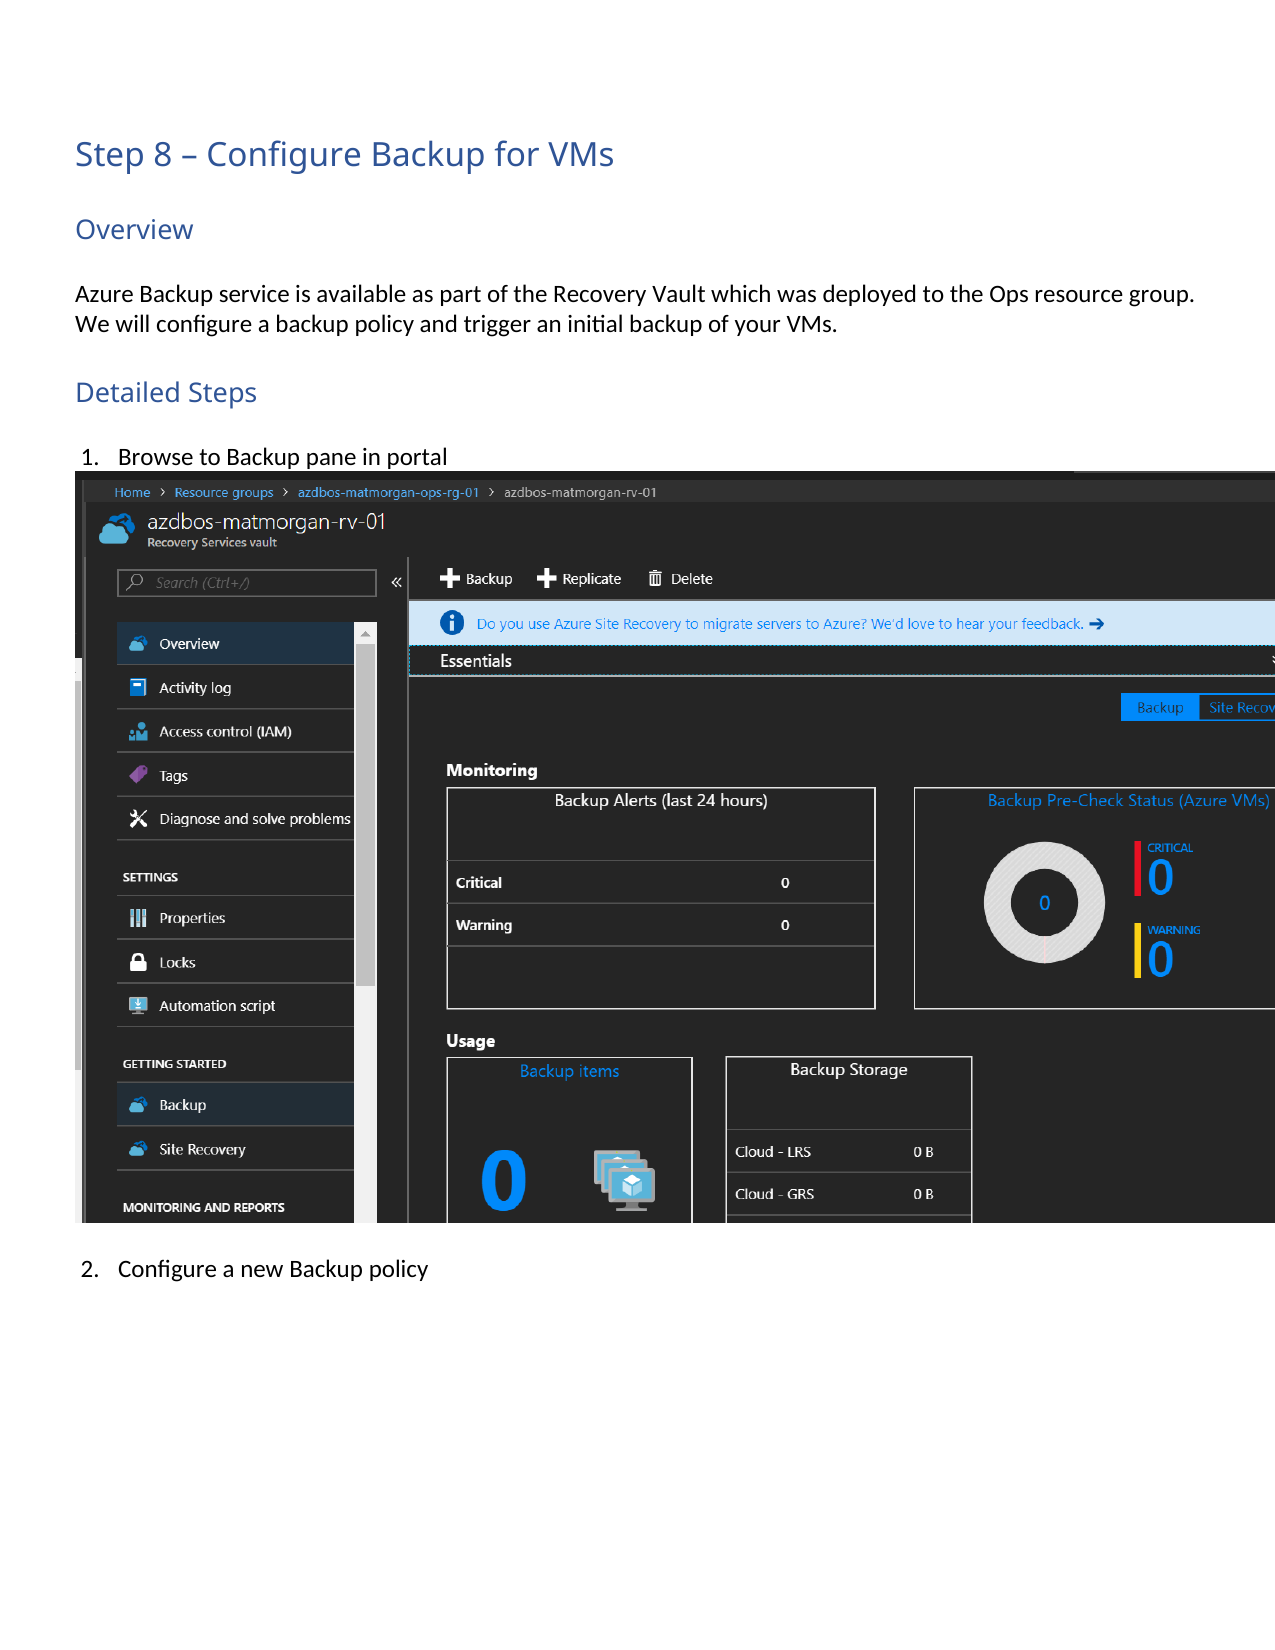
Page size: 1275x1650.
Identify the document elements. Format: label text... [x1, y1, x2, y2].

picture [75, 471, 1275, 1223]
text Azure Backup service is available as part of the Recovery Vault which was deployed to the Ops resource group. We will configure a backup policy and trigger an initial backup of your VMs. [75, 278, 1200, 339]
list Configure a new Backup policy [80, 1253, 1200, 1284]
subtitle Detailed Steps [75, 374, 1200, 411]
subtitle Overview [75, 211, 1200, 247]
subtitle Step 8 – Configure Backup for VMs [75, 131, 1200, 176]
list Browse to Backup pane in portal [80, 441, 1200, 471]
